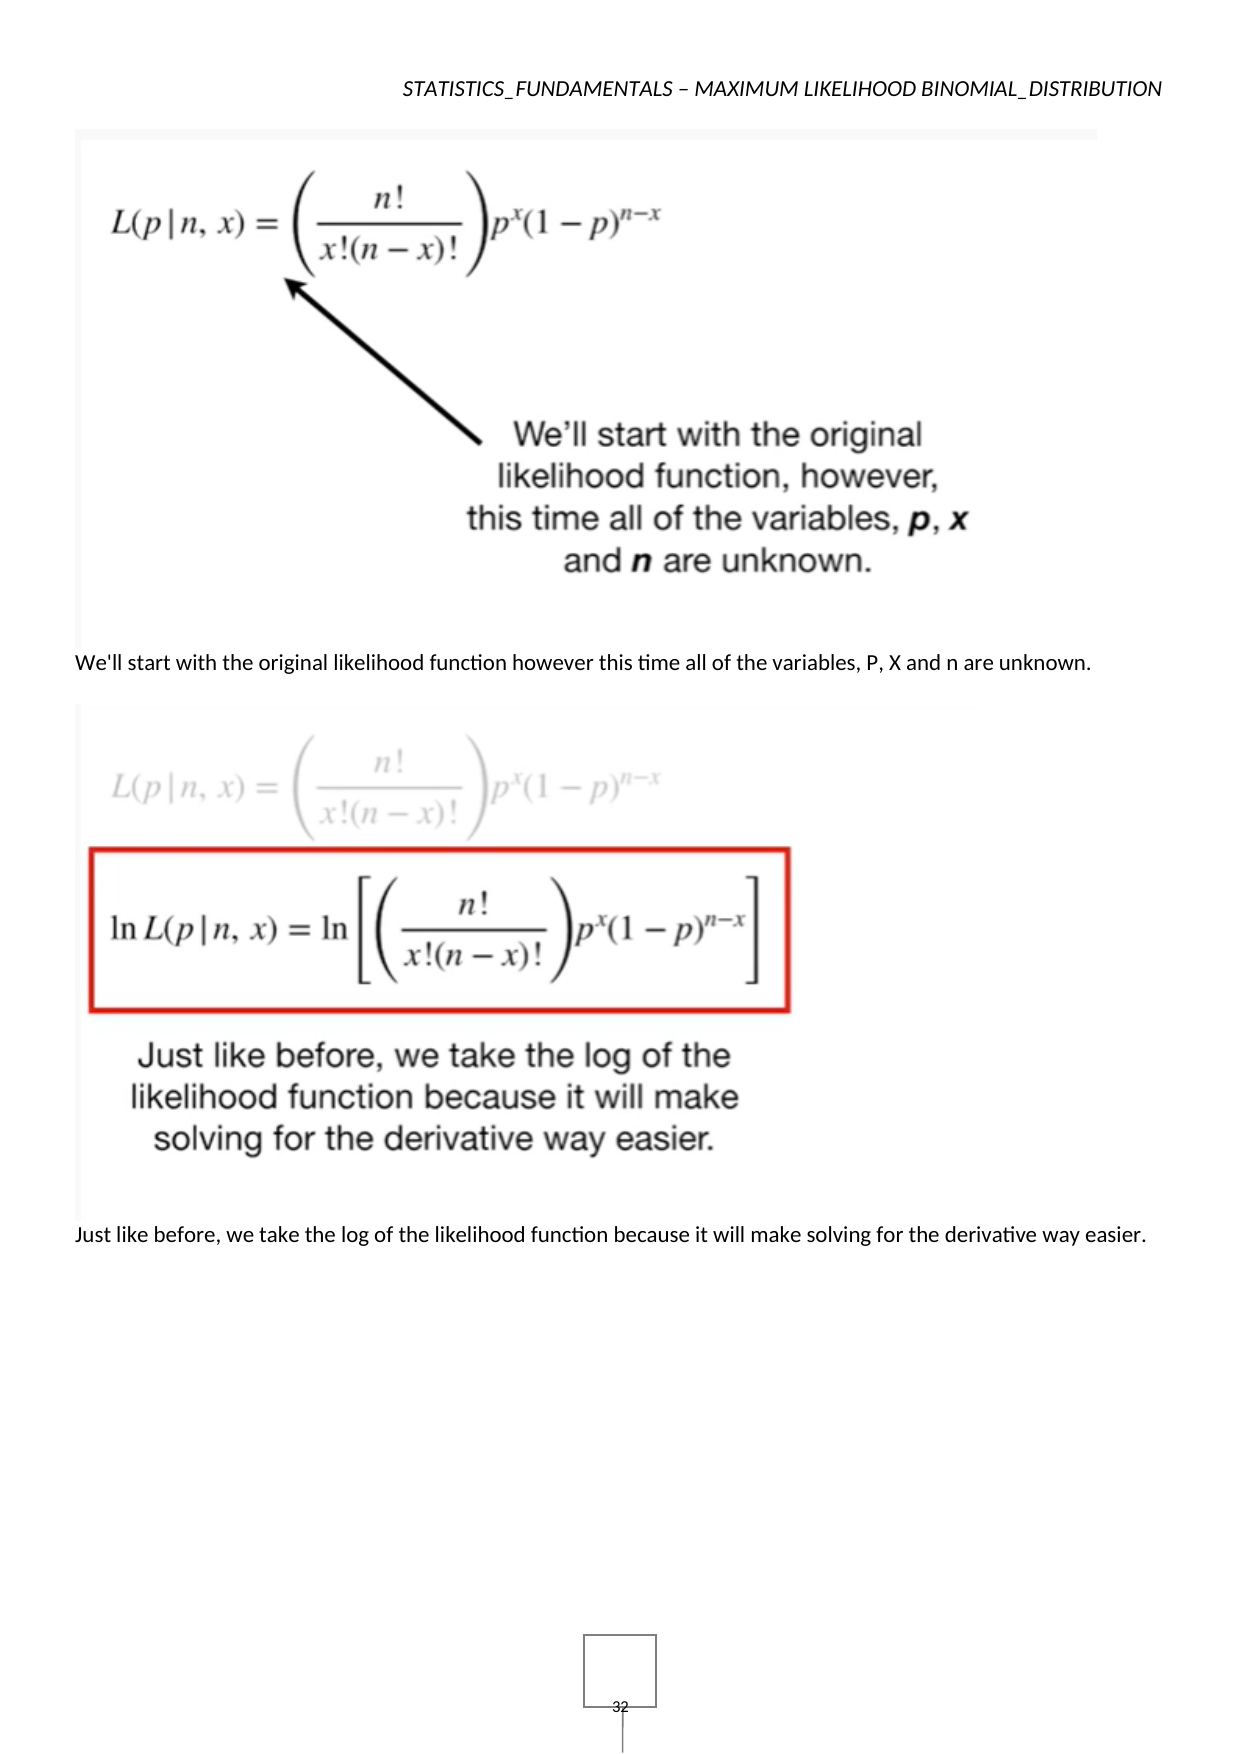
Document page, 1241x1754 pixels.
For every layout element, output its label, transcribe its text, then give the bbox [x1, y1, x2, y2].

text We'll start with the original likelihood function however this time all of the variables, P, X and n are unknown. [75, 648, 1165, 677]
text Just like before, we take the log of the likelihood function because it will make solving for the derivative way easier. [75, 1220, 1165, 1248]
picture [75, 129, 1097, 649]
picture [75, 704, 983, 1221]
